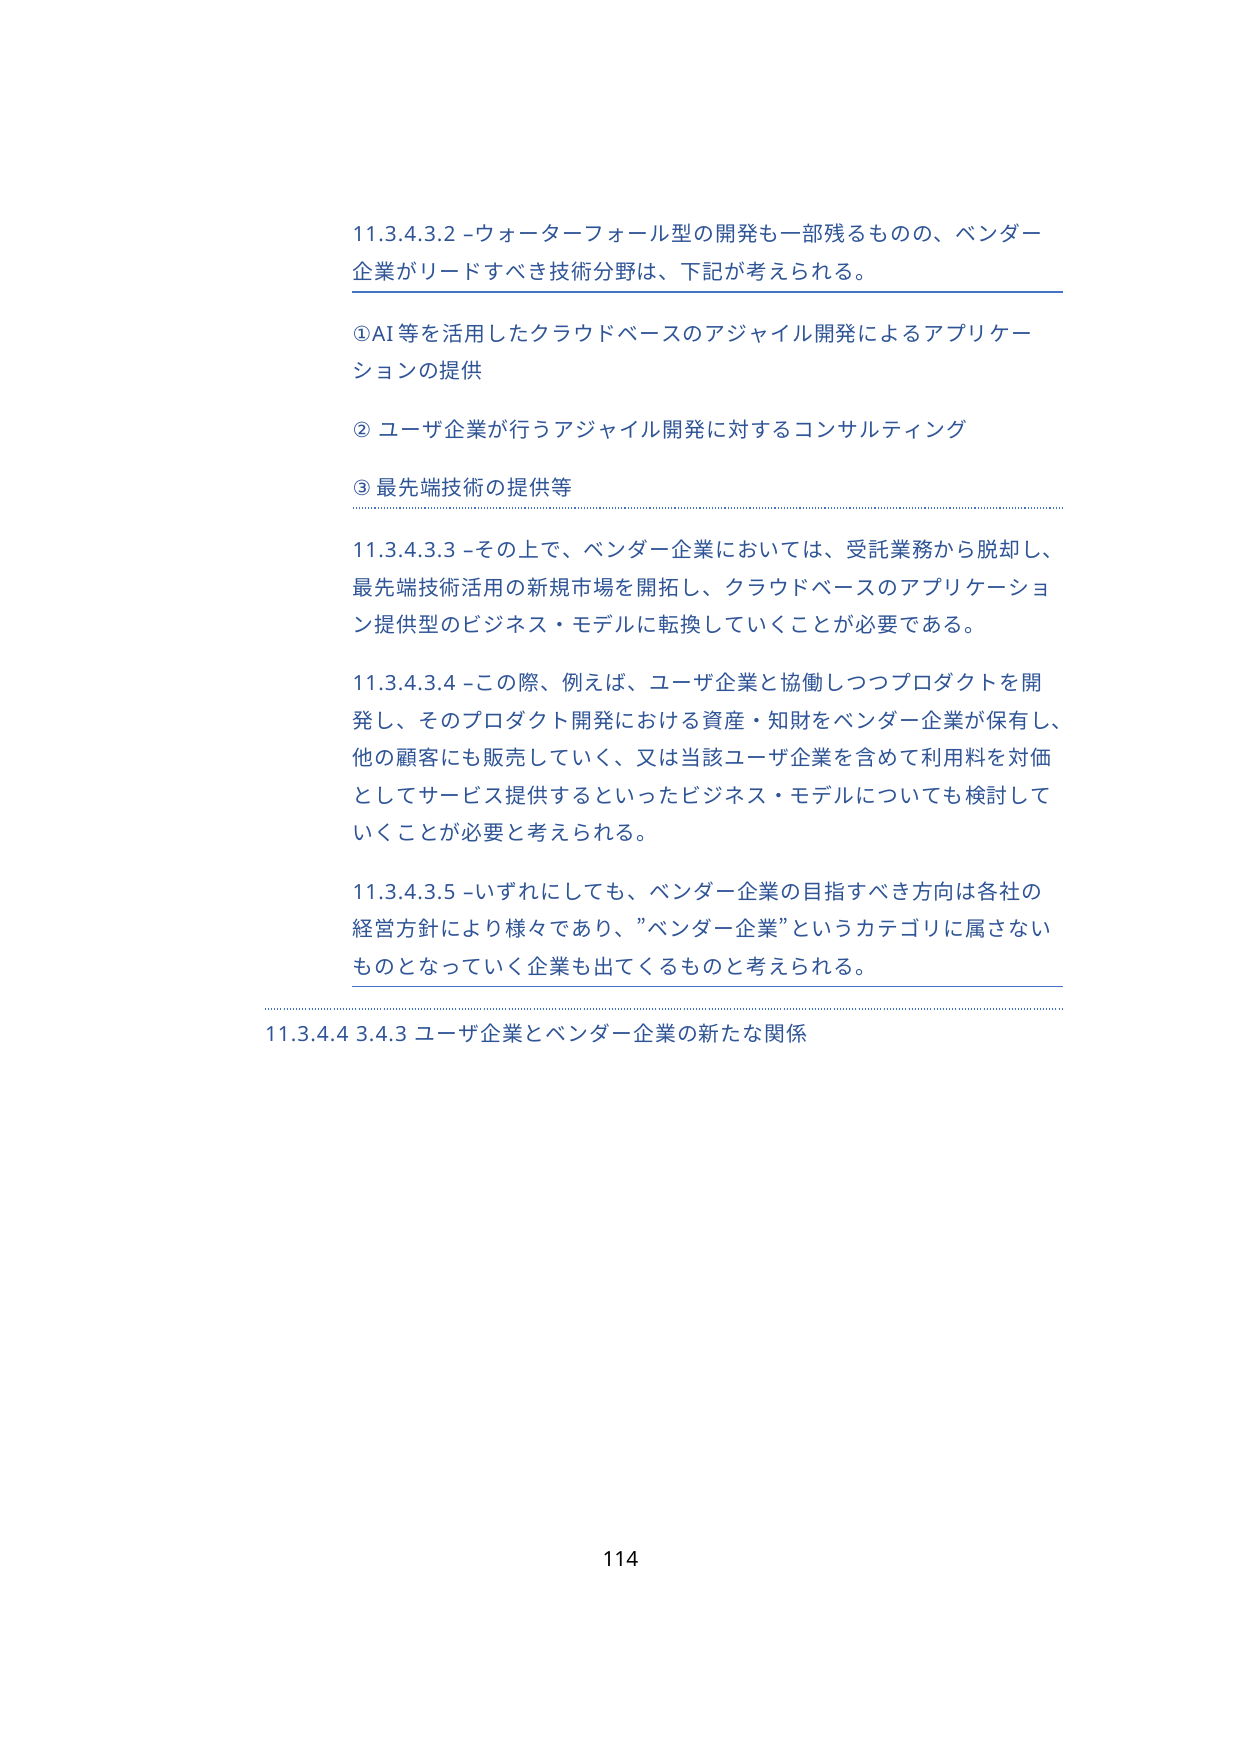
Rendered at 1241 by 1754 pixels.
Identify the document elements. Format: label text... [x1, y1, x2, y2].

text ②ユーザ企業が行うアジャイル開発に対するコンサルティング [352, 409, 1063, 447]
text –いずれにしても、ベンダー企業の目指すべき方向は各社の経営方針により様々であり、”ベンダー企業”というカテゴリに属さないものとなっていく企業も出てくるものと考えられる。 [352, 871, 1063, 986]
text ①AI等を活用したクラウドベースのアジャイル開発によるアプリケーションの提供 [352, 313, 1063, 388]
text 3.4.3 ユーザ企業とベンダー企業の新たな関係 [265, 1008, 1063, 1052]
text –この際、例えば、ユーザ企業と協働しつつプロダクトを開発し、そのプロダクト開発における資産・知財をベンダー企業が保有し、他の顧客にも販売していく、又は当該ユーザ企業を含めて利用料を対価としてサービス提供するといったビジネス・モデルについても検討していくことが必要と考えられる。 [352, 663, 1063, 851]
text –ウォーターフォール型の開発も一部残るものの、ベンダー企業がリードすべき技術分野は、下記が考えられる。 [352, 214, 1063, 291]
text –その上で、ベンダー企業においては、受託業務から脱却し、最先端技術活用の新規市場を開拓し、クラウドベースのアプリケーション提供型のビジネス・モデルに転換していくことが必要である。 [352, 530, 1063, 642]
text ③最先端技術の提供等 [352, 468, 1063, 509]
